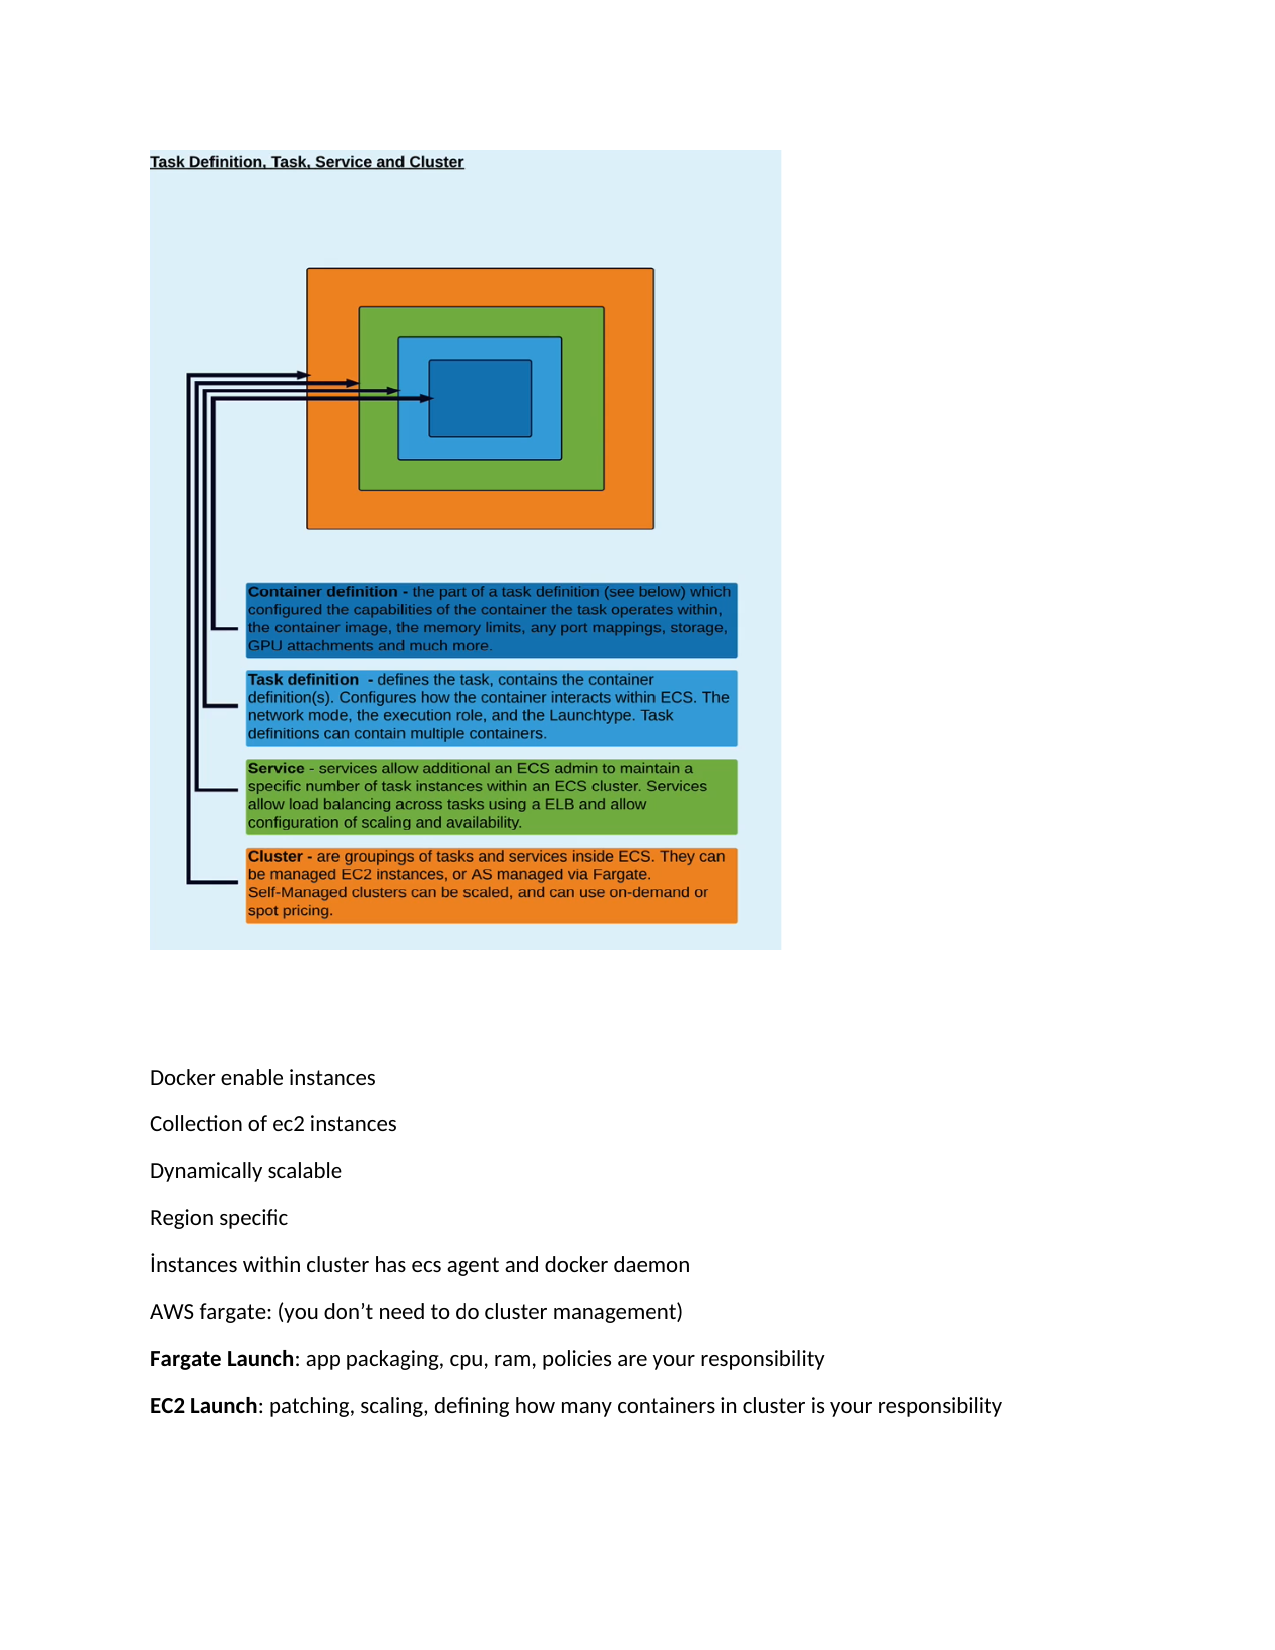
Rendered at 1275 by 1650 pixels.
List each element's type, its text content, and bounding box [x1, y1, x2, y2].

text Fargate Launch: app packaging, cpu, ram, policies are your responsibility [150, 1344, 1125, 1372]
text EC2 Launch: patching, scaling, defining how many containers in cluster is your responsibility [150, 1391, 1125, 1419]
text AWS fargate: (you don’t need to do cluster management) [150, 1297, 1125, 1325]
text İnstances within cluster has ecs agent and docker daemon [150, 1250, 1125, 1278]
picture [150, 150, 782, 950]
text Dynamically scalable [150, 1156, 1125, 1184]
text Docker enable instances [150, 1063, 1125, 1091]
text Region specific [150, 1203, 1125, 1231]
text Collection of ec2 instances [150, 1109, 1125, 1137]
